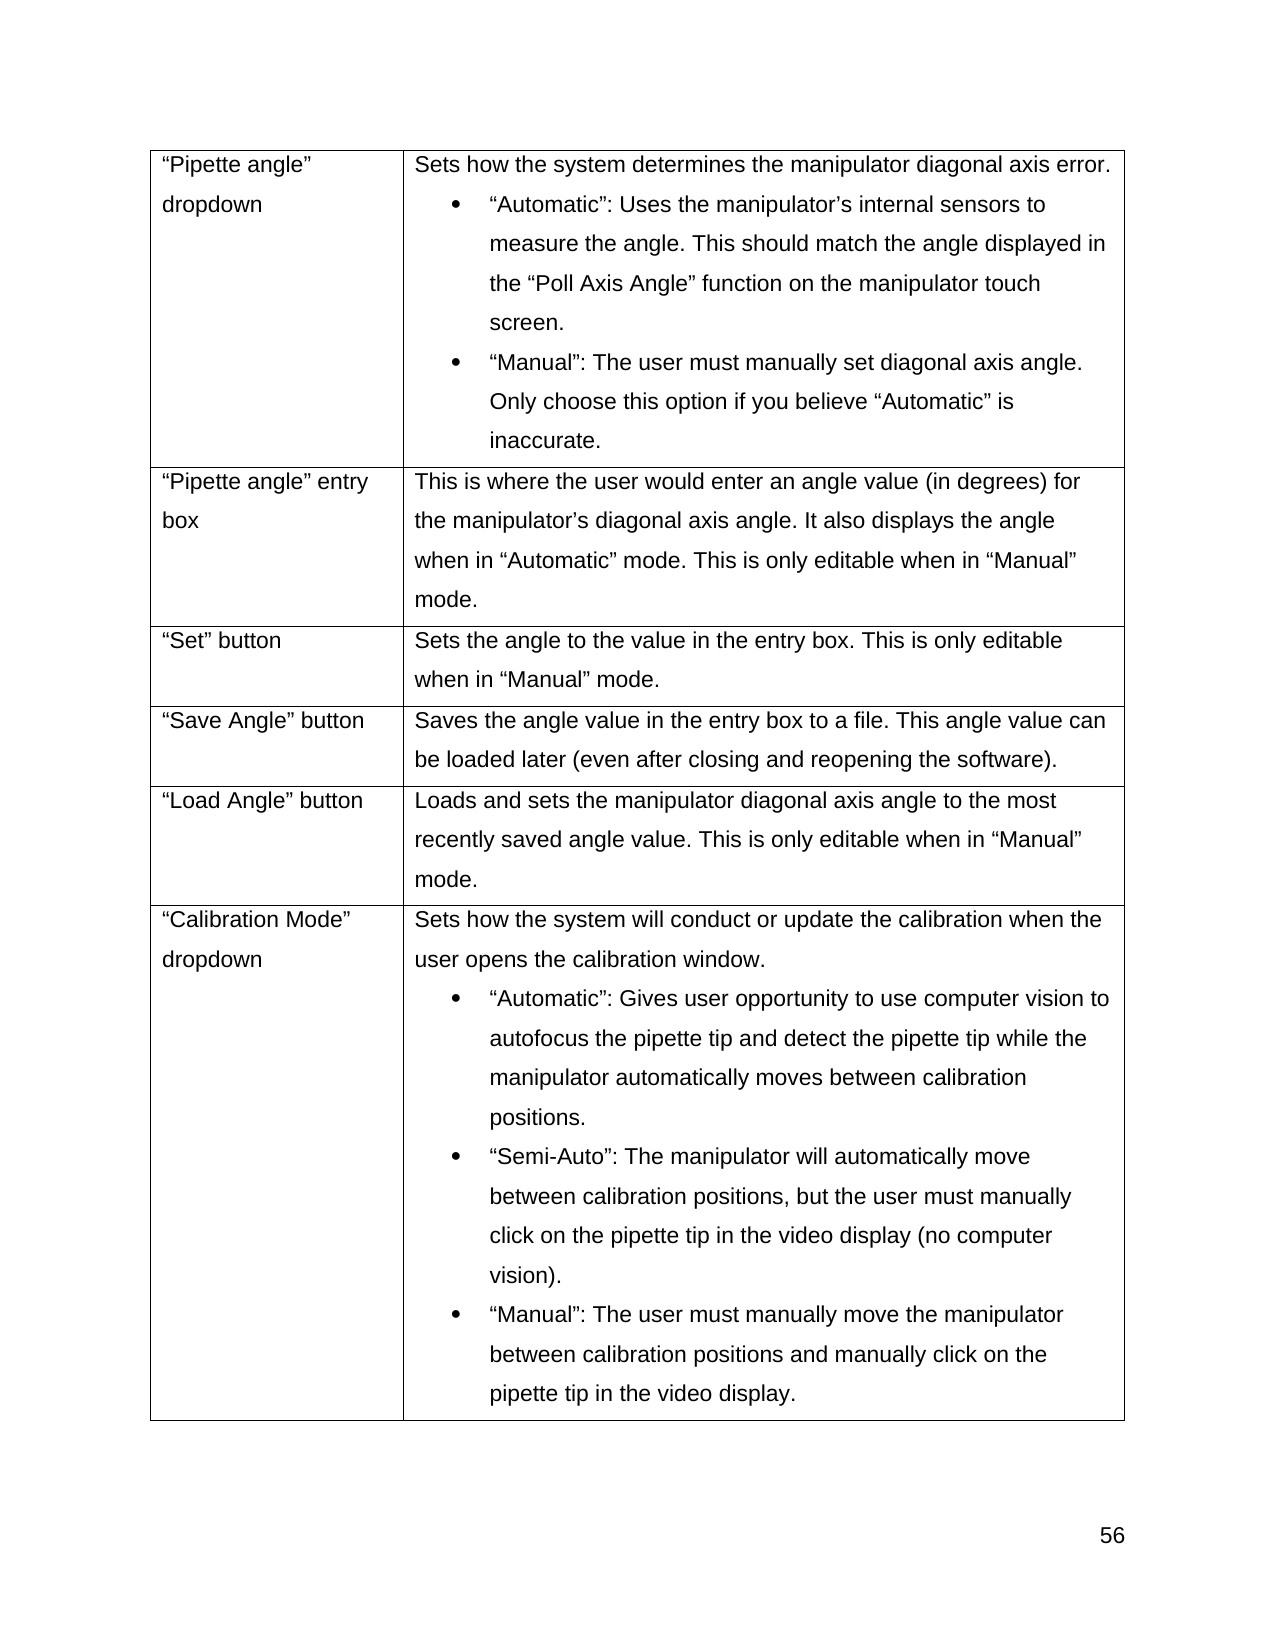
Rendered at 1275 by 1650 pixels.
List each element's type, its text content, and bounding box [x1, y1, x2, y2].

table_cell “Calibration Mode” dropdown [151, 906, 403, 1419]
table_cell Sets how the system will conduct or update the calibration when the user opens the calibration window. “Automatic”: Gives user opportunity to use computer vision to autofocus the pipette tip and detect the pipette tip while the manipulator automatically moves between calibration positions. “Semi-Auto”: The manipulator will automatically move between calibration positions, but the user must manually click on the pipette tip in the video display (no computer vision). “Manual”: The user must manually move the manipulator between calibration positions and manually click on the pipette tip in the video display. [404, 906, 1124, 1419]
table_cell “Pipette angle” dropdown [151, 151, 403, 467]
table_cell Sets the angle to the value in the entry box. This is only editable when in “Manual” mode. [404, 627, 1124, 706]
table_cell “Save Angle” button [151, 707, 403, 786]
table_cell “Set” button [151, 627, 403, 706]
table_cell Loads and sets the manipulator diagonal axis angle to the most recently saved angle value. This is only editable when in “Manual” mode. [404, 787, 1124, 905]
table_cell This is where the user would enter an angle value (in degrees) for the manipulator’s diagonal axis angle. It also displays the angle when in “Automatic” mode. This is only editable when in “Manual” mode. [404, 468, 1124, 626]
table_cell Sets how the system determines the manipulator diagonal axis error. “Automatic”: Uses the manipulator’s internal sensors to measure the angle. This should match the angle displayed in the “Poll Axis Angle” function on the manipulator touch screen. “Manual”: The user must manually set diagonal axis angle. Only choose this option if you believe “Automatic” is inaccurate. [404, 151, 1124, 467]
table_cell “Pipette angle” entry box [151, 468, 403, 626]
table_cell “Load Angle” button [151, 787, 403, 905]
table_cell Saves the angle value in the entry box to a file. This angle value can be loaded later (even after closing and reopening the software). [404, 707, 1124, 786]
